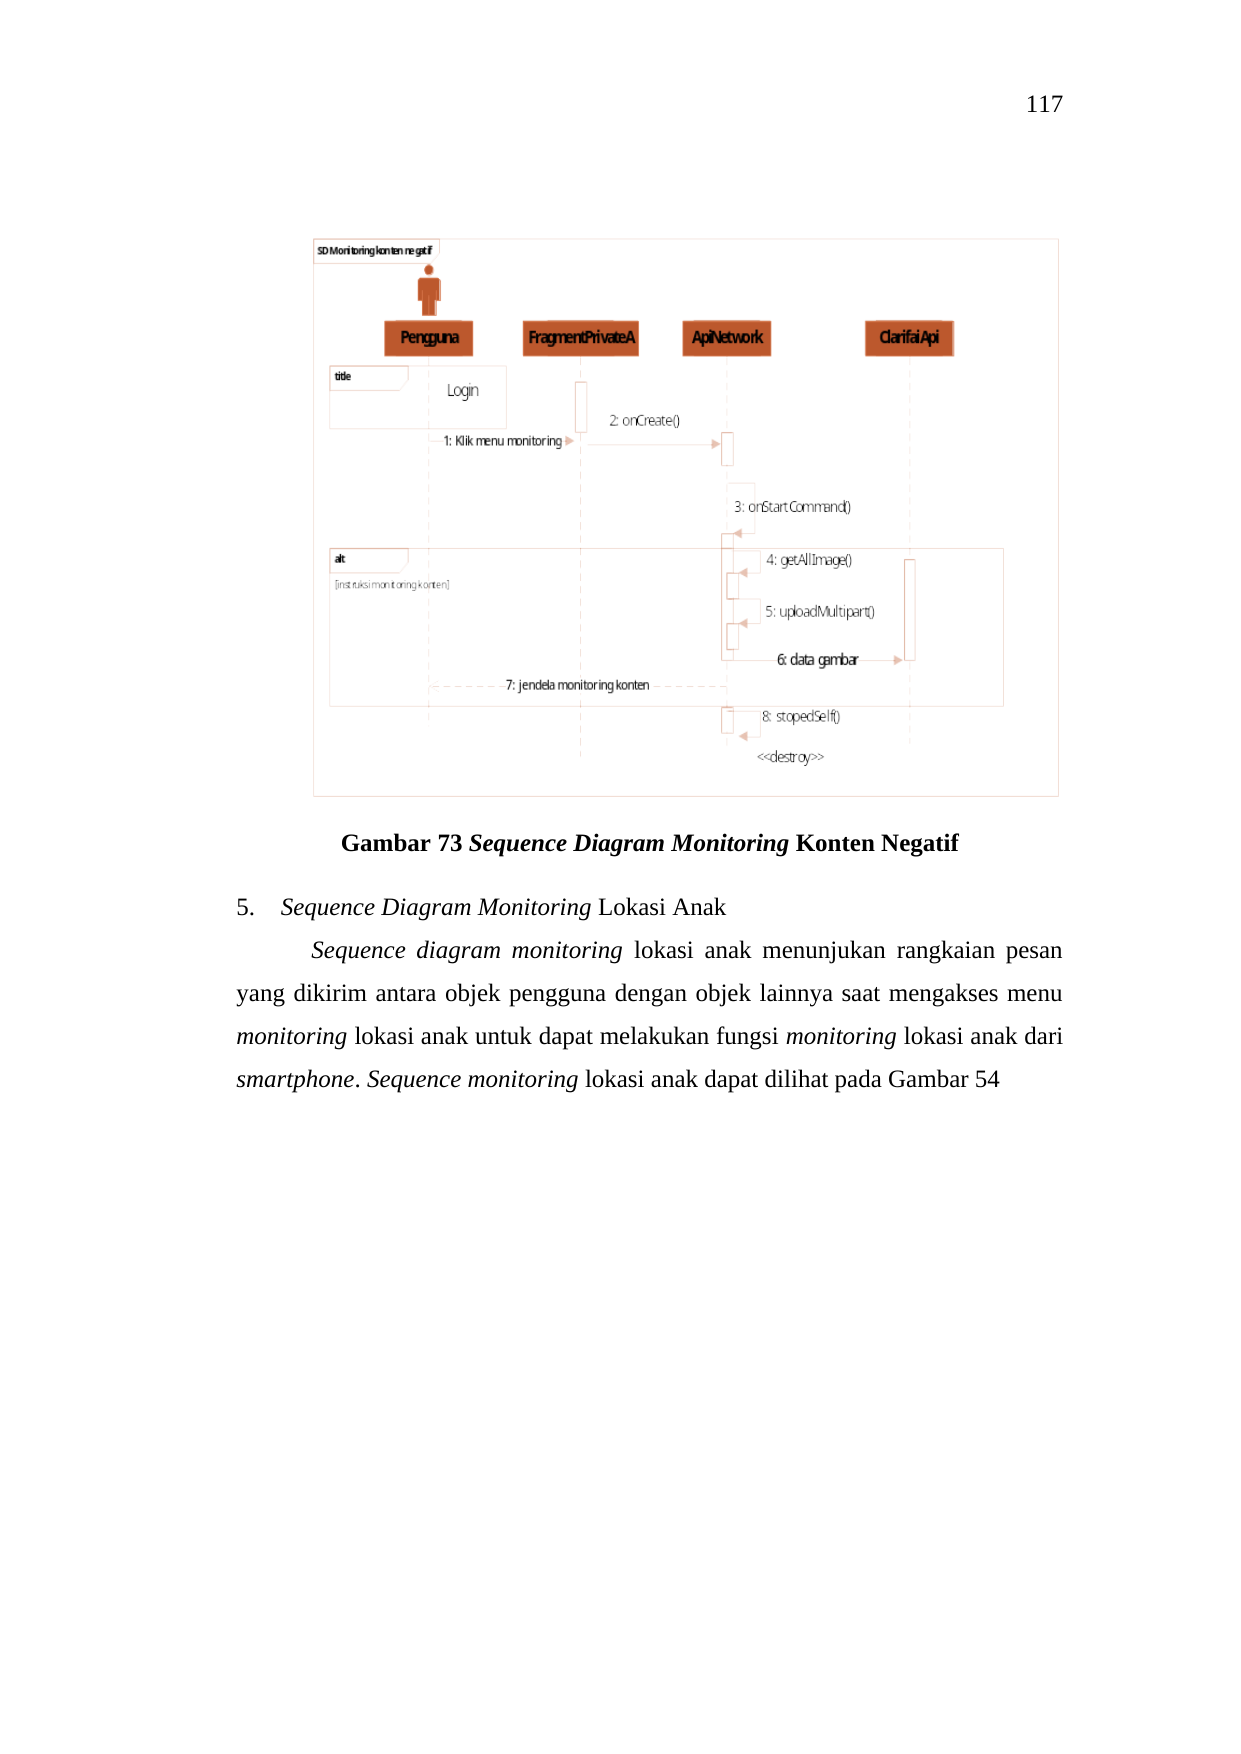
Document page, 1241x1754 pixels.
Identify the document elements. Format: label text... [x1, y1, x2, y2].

text Sequence diagram monitoring lokasi anak menunjukan rangkaian pesan yang dikirim antara objek pengguna dengan objek lainnya saat mengakses menu monitoring lokasi anak untuk dapat melakukan fungsi monitoring lokasi anak dari smartphone. Sequence monitoring lokasi anak dapat dilihat pada Gambar 54 [236, 935, 1063, 1093]
list Sequence Diagram Monitoring Lokasi Anak [236, 892, 1063, 920]
